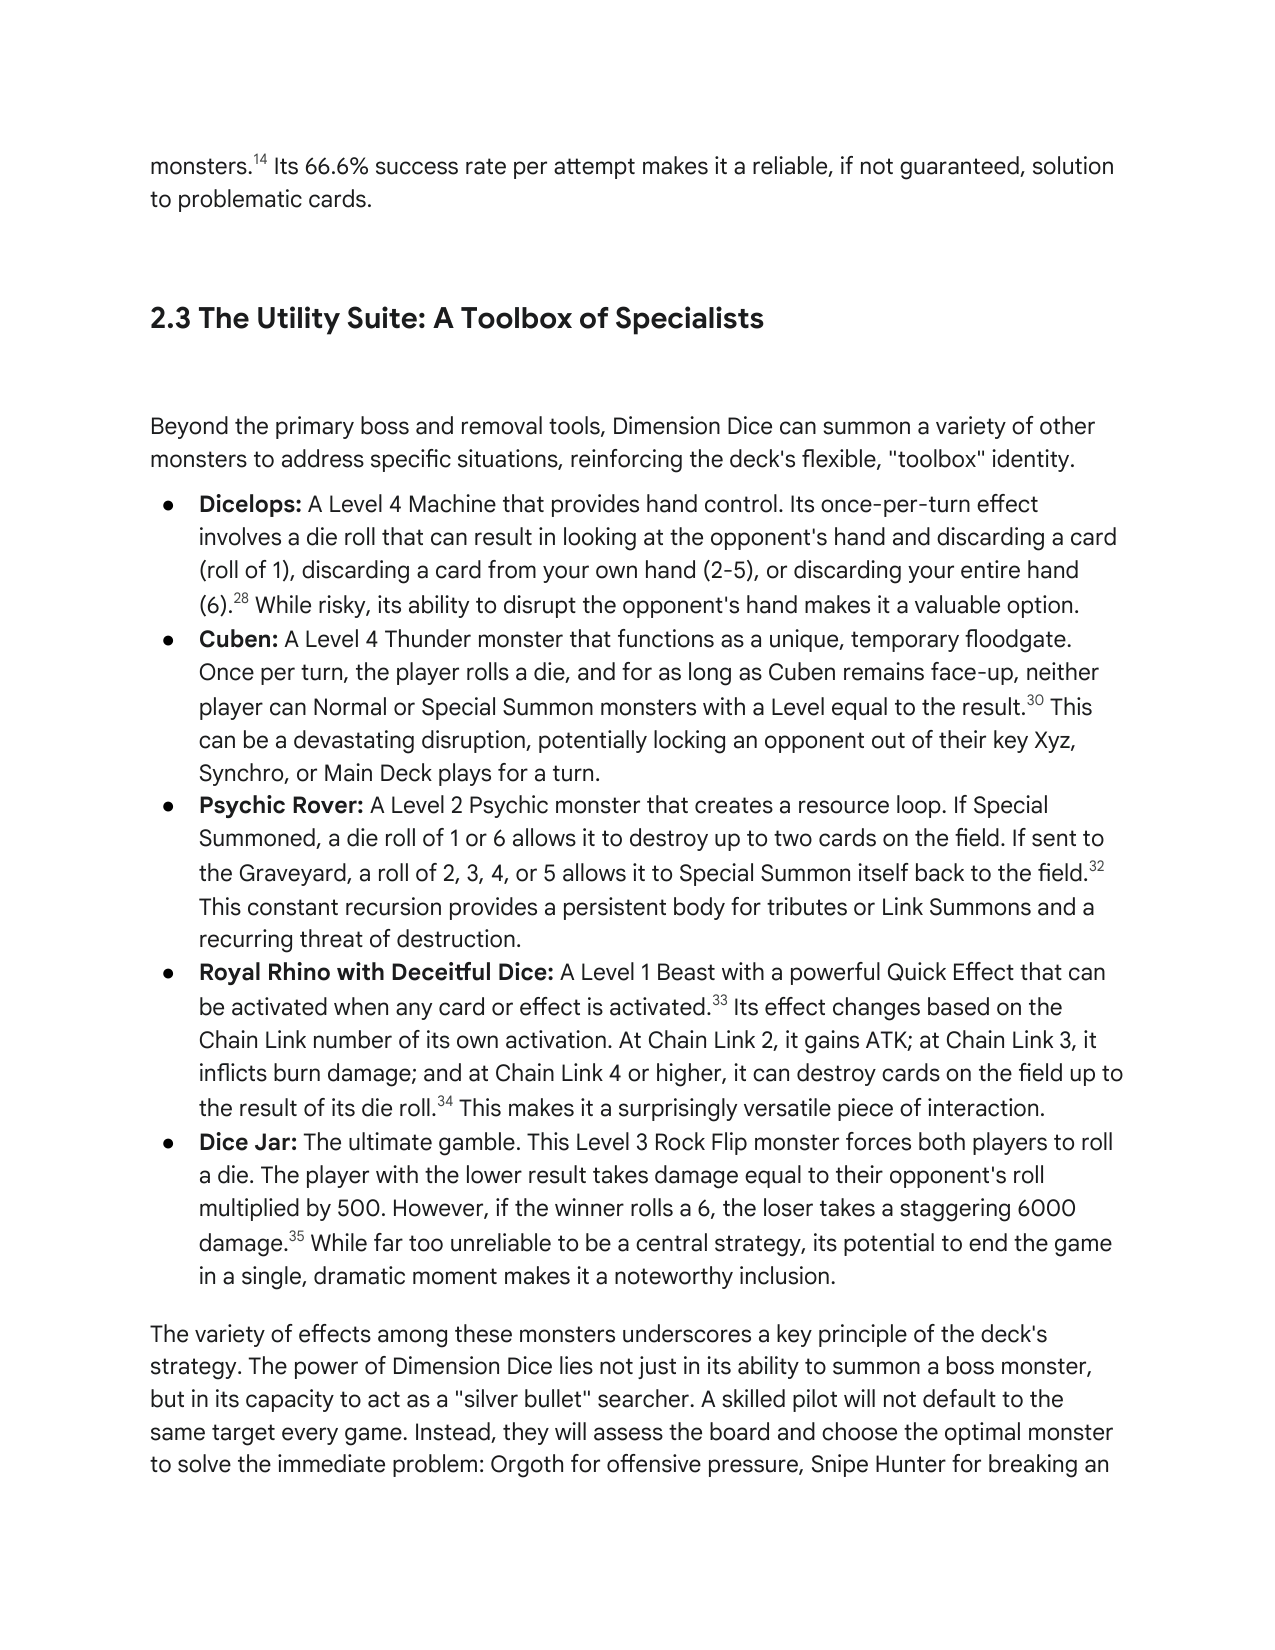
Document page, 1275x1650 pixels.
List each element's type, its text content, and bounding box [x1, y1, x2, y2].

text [150, 150, 1125, 214]
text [150, 1320, 1125, 1479]
subtitle 2.3 The Utility Suite: A Toolbox of Specialists [150, 301, 1125, 337]
list Royal Rhino with Deceitful Dice: A Level 1 Beast with a powerful Quick Effect that can be activated when any card or effect is activated.33 Its effect changes based on the Chain Link number of its own activation. At Chain Link 2, it gains ATK; at Chain Link 3, it inflicts burn damage; and at Chain Link 4 or higher, it can destroy cards on the field up to the result of its die roll.34 This makes it a surprisingly versatile piece of interaction. [161, 958, 1125, 1124]
list Psychic Rover: A Level 2 Psychic monster that creates a resource loop. If Special Summoned, a die roll of 1 or 6 allows it to destroy up to two cards on the field. If sent to the Graveyard, a roll of 2, 3, 4, or 5 allows it to Special Summon itself back to the field.32 This constant recursion provides a persistent body for tributes or Link Summons and a recurring threat of destruction. [161, 792, 1125, 954]
text Beyond the primary boss and removal tools, Dimension Dice can summon a variety of other monsters to address specific situations, reinforcing the deck's flexible, "toolbox" identity. [150, 413, 1125, 474]
list Cuben: A Level 4 Thunder monster that functions as a unique, temporary floodgate. Once per turn, the player rolls a die, and for as long as Cuben remains face-up, neither player can Normal or Special Summon monsters with a Level equal to the result.30 This can be a devastating disruption, potentially locking an opponent out of their key Xyz, Synchro, or Main Deck plays for a turn. [161, 625, 1125, 788]
list Dice Jar: The ultimate gamble. This Level 3 Rock Flip monster forces both players to roll a die. The player with the lower result takes damage equal to their opponent's roll multiplied by 500. However, if the winner rolls a 6, the loser takes a staggering 6000 damage.35 While far too unreliable to be a central strategy, its potential to end the game in a single, dramatic moment makes it a noteworthy inclusion. [161, 1128, 1125, 1291]
list Dicelops: A Level 4 Machine that provides hand control. Its once-per-turn effect involves a die roll that can result in looking at the opponent's hand and discarding a card (roll of 1), discarding a card from your own hand (2-5), or discarding your entire hand (6).28 While risky, its ability to disrupt the opponent's hand makes it a valuable option. [161, 491, 1125, 621]
